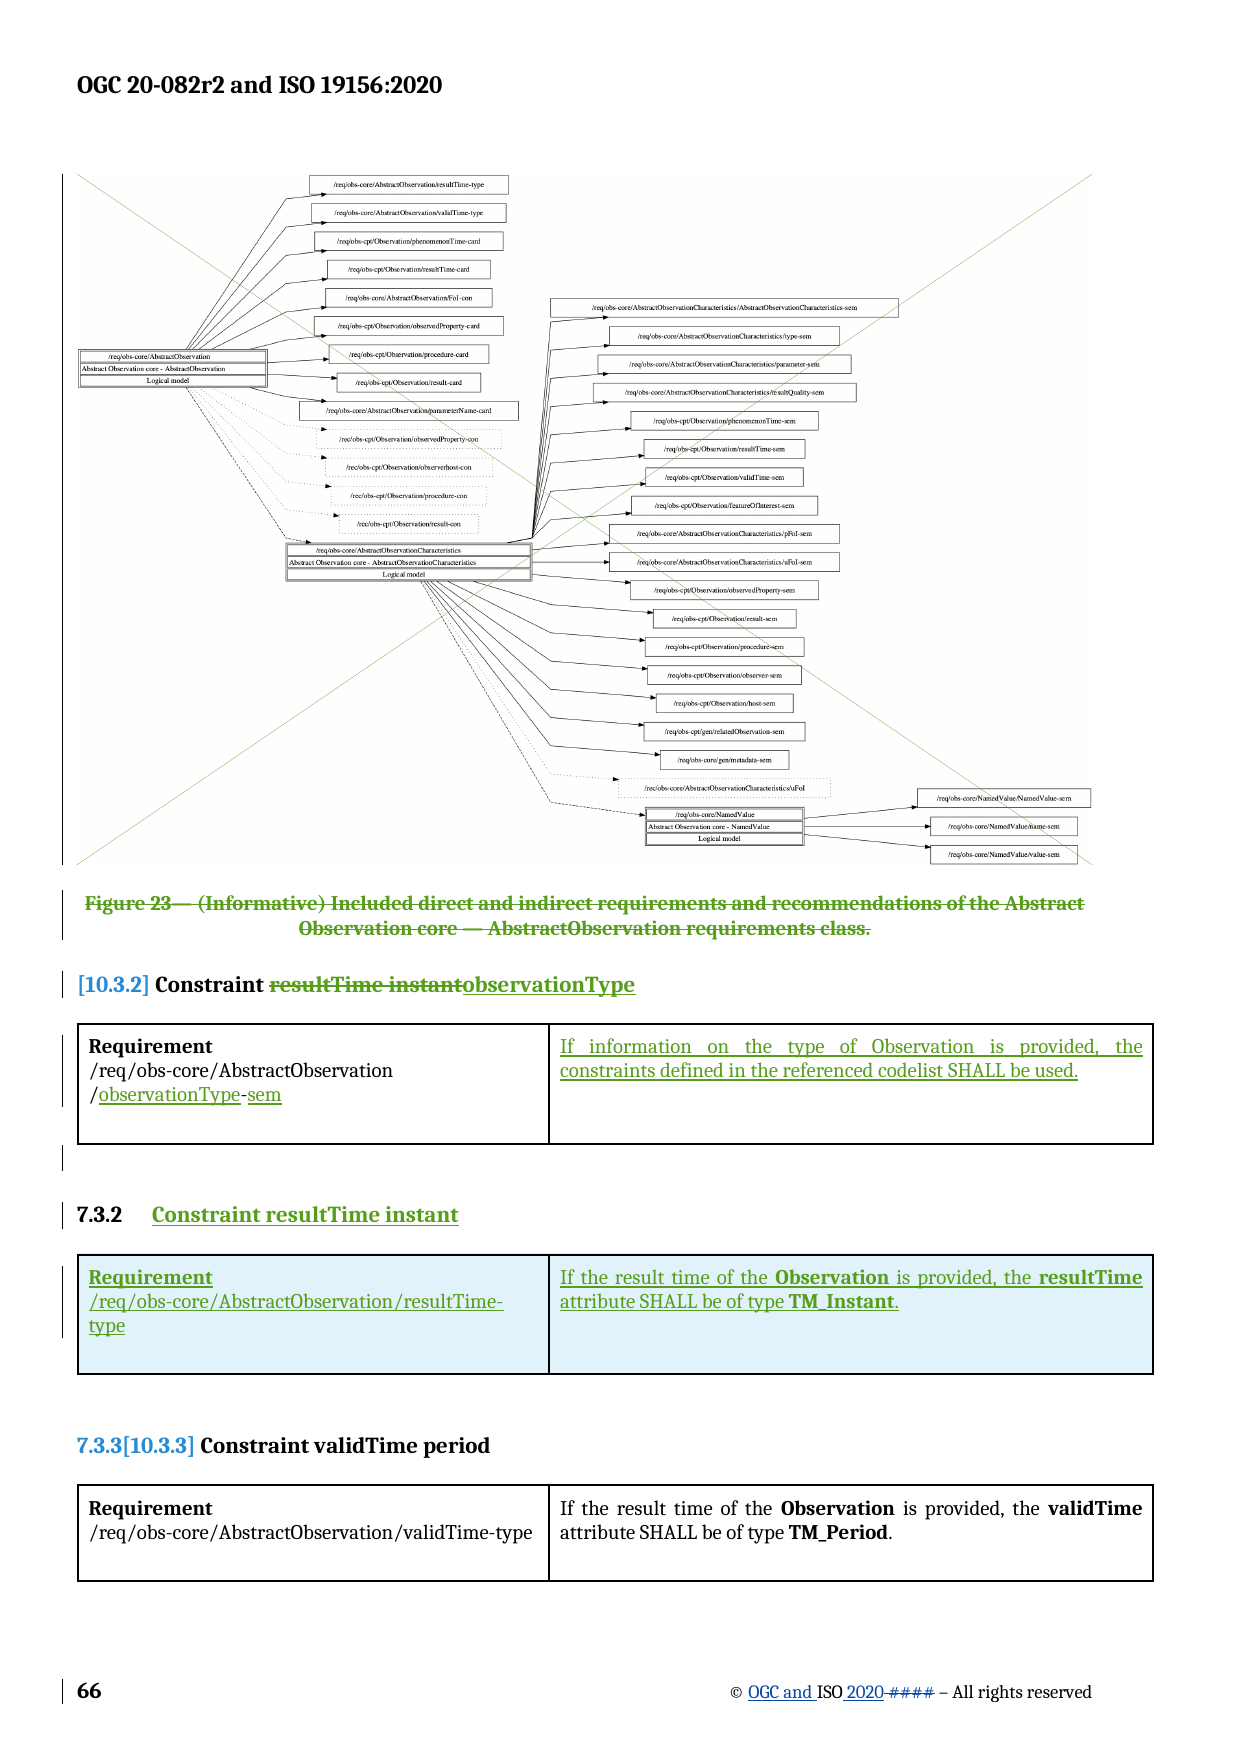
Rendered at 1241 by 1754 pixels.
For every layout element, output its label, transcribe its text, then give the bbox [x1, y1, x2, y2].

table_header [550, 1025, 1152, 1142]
subtitle Constraint [77, 971, 1092, 998]
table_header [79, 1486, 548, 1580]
picture [76, 175, 583, 864]
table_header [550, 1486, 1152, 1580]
subtitle Constraint validTime period [77, 1433, 1092, 1459]
picture [77, 520, 1092, 866]
picture [586, 175, 1093, 864]
picture [78, 173, 1091, 518]
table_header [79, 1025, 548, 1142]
